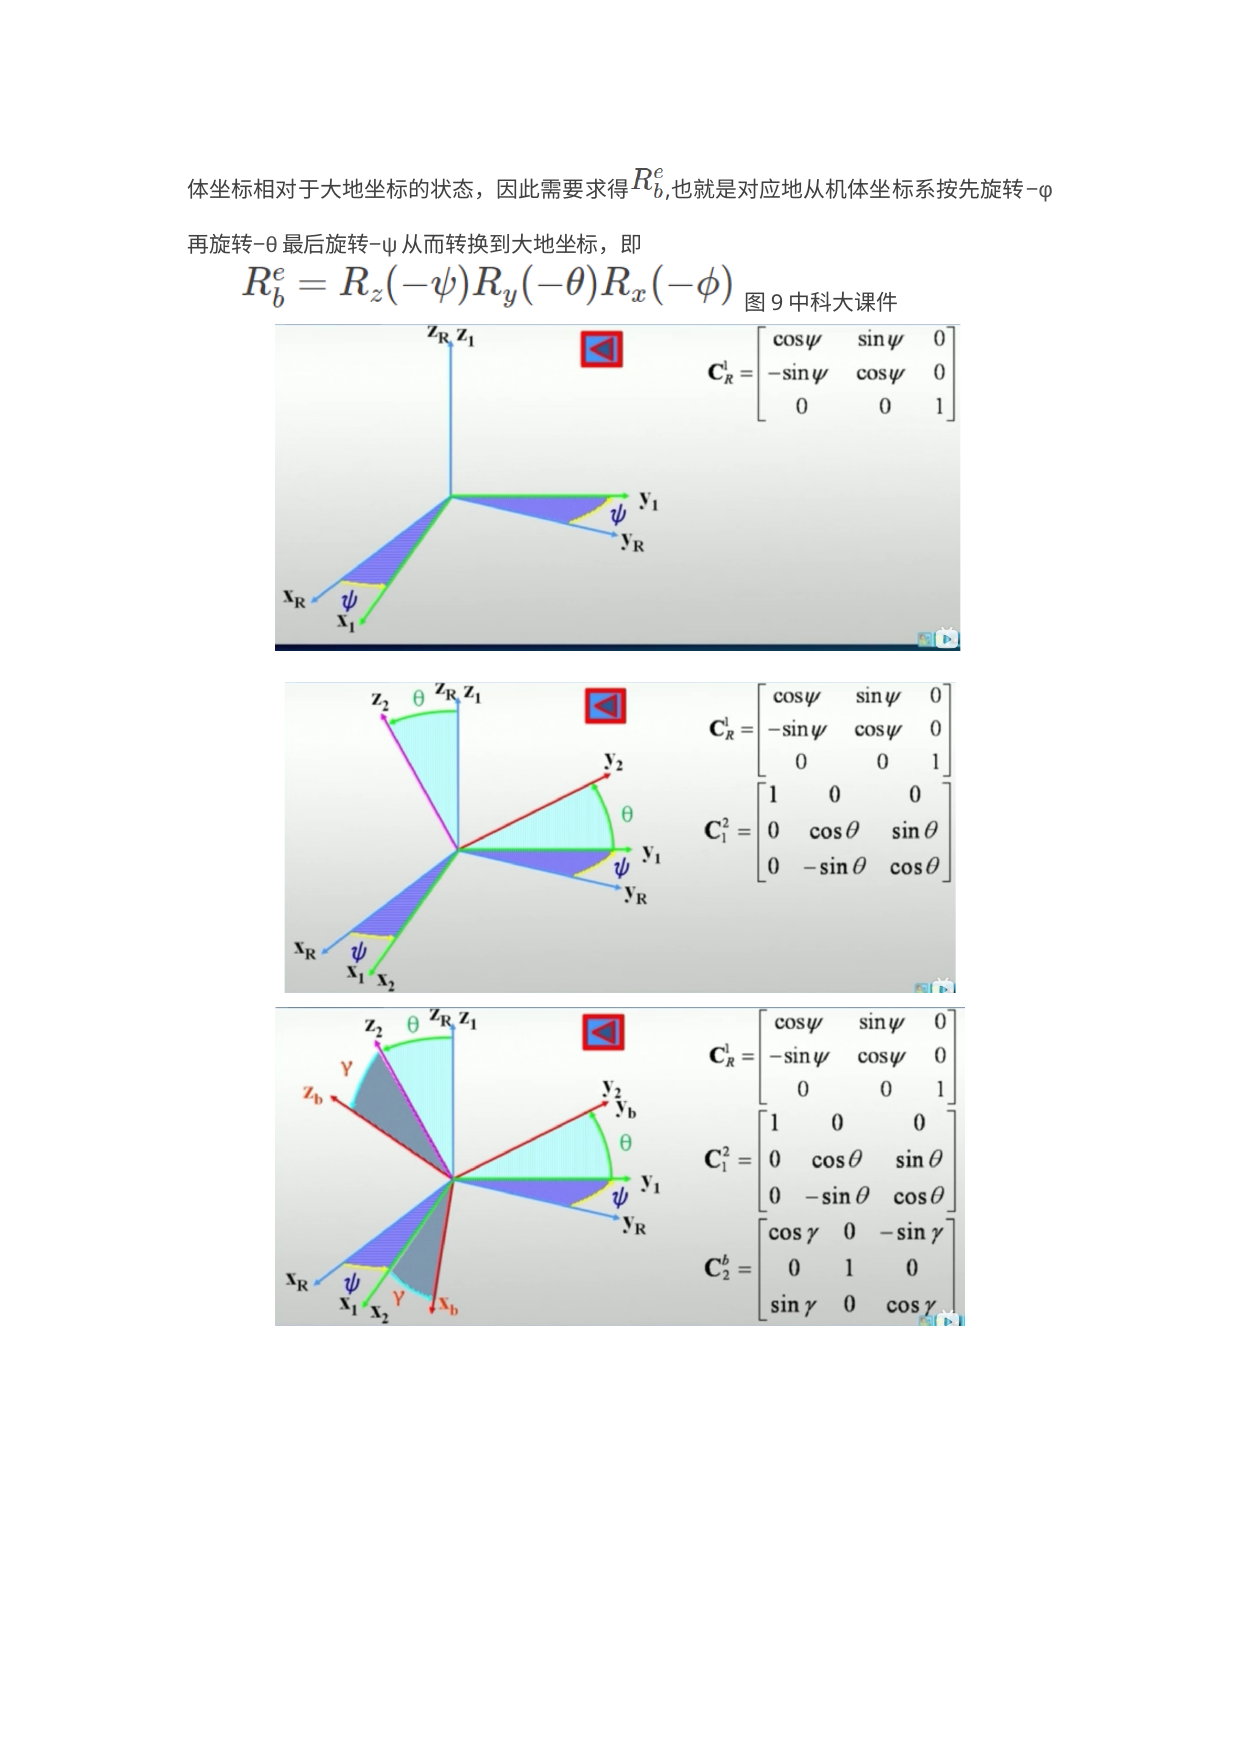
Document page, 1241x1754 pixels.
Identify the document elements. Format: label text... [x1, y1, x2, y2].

picture [231, 259, 745, 311]
picture [275, 1007, 965, 1326]
picture [275, 324, 961, 651]
picture [284, 682, 956, 993]
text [187, 162, 1053, 259]
picture [631, 162, 665, 198]
